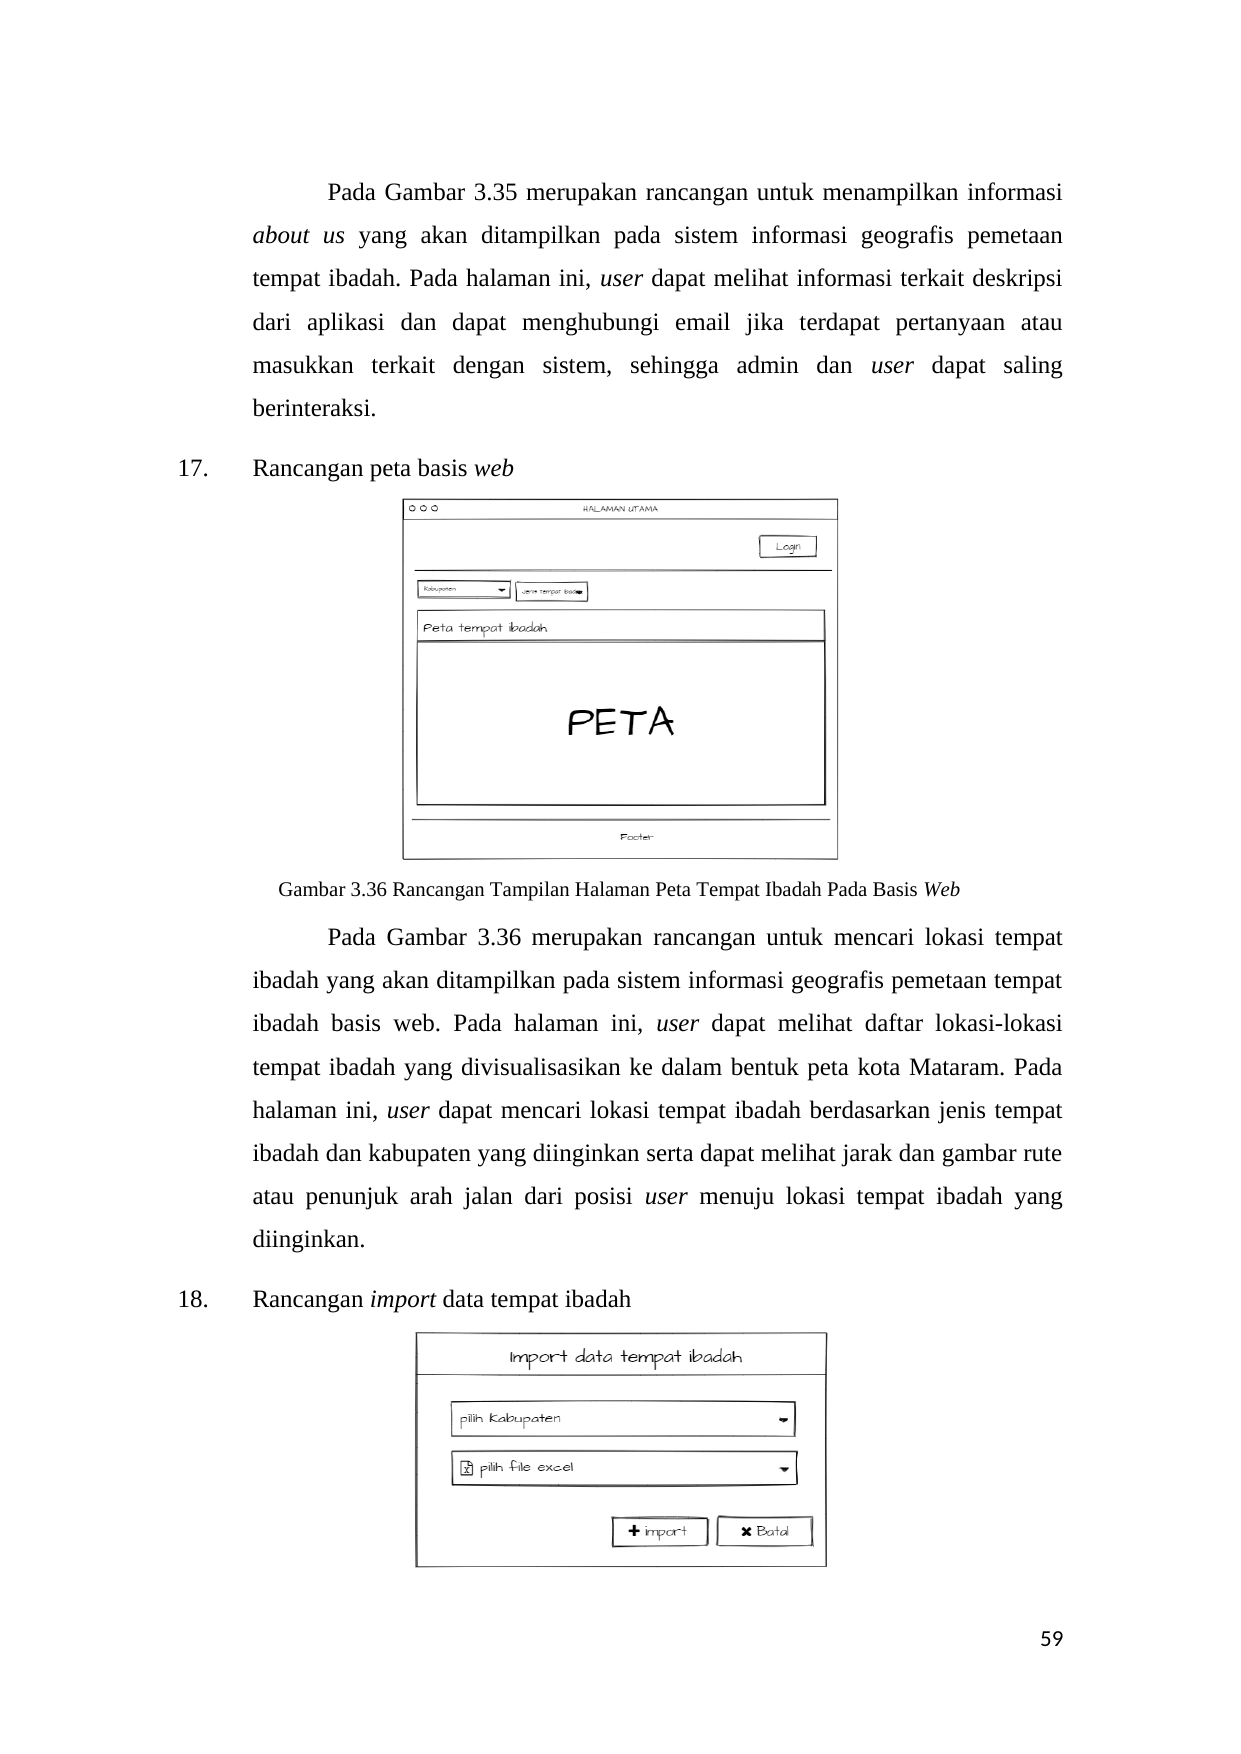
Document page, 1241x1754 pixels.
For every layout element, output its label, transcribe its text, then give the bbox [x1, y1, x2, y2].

picture [397, 495, 843, 864]
list Rancangan import data tempat ibadah [177, 1284, 1063, 1313]
picture [406, 1327, 835, 1574]
list Rancangan peta basis web [177, 453, 1063, 481]
text Pada Gambar 3.35 merupakan rancangan untuk menampilkan informasi about us yang akan ditampilkan pada sistem informasi geografis pemetaan tempat ibadah. Pada halaman ini, user dapat melihat informasi terkait deskripsi dari aplikasi dan dapat menghubungi email jika terdapat pertanyaan atau masukkan terkait dengan sistem, sehingga admin dan user dapat saling berinteraksi. [252, 177, 1063, 422]
text Pada Gambar 3.36 merupakan rancangan untuk mencari lokasi tempat ibadah yang akan ditampilkan pada sistem informasi geografis pemetaan tempat ibadah basis web. Pada halaman ini, user dapat melihat daftar lokasi-lokasi tempat ibadah yang divisualisasikan ke dalam bentuk peta kota Mataram. Pada halaman ini, user dapat mencari lokasi tempat ibadah berdasarkan jenis tempat ibadah dan kabupaten yang diinginkan serta dapat melihat jarak dan gambar rute atau penunjuk arah jalan dari posisi user menuju lokasi tempat ibadah yang diinginkan. [252, 922, 1063, 1253]
text Gambar 3.36 Rancangan Tampilan Halaman Peta Tempat Ibadah Pada Basis Web [177, 877, 1063, 901]
